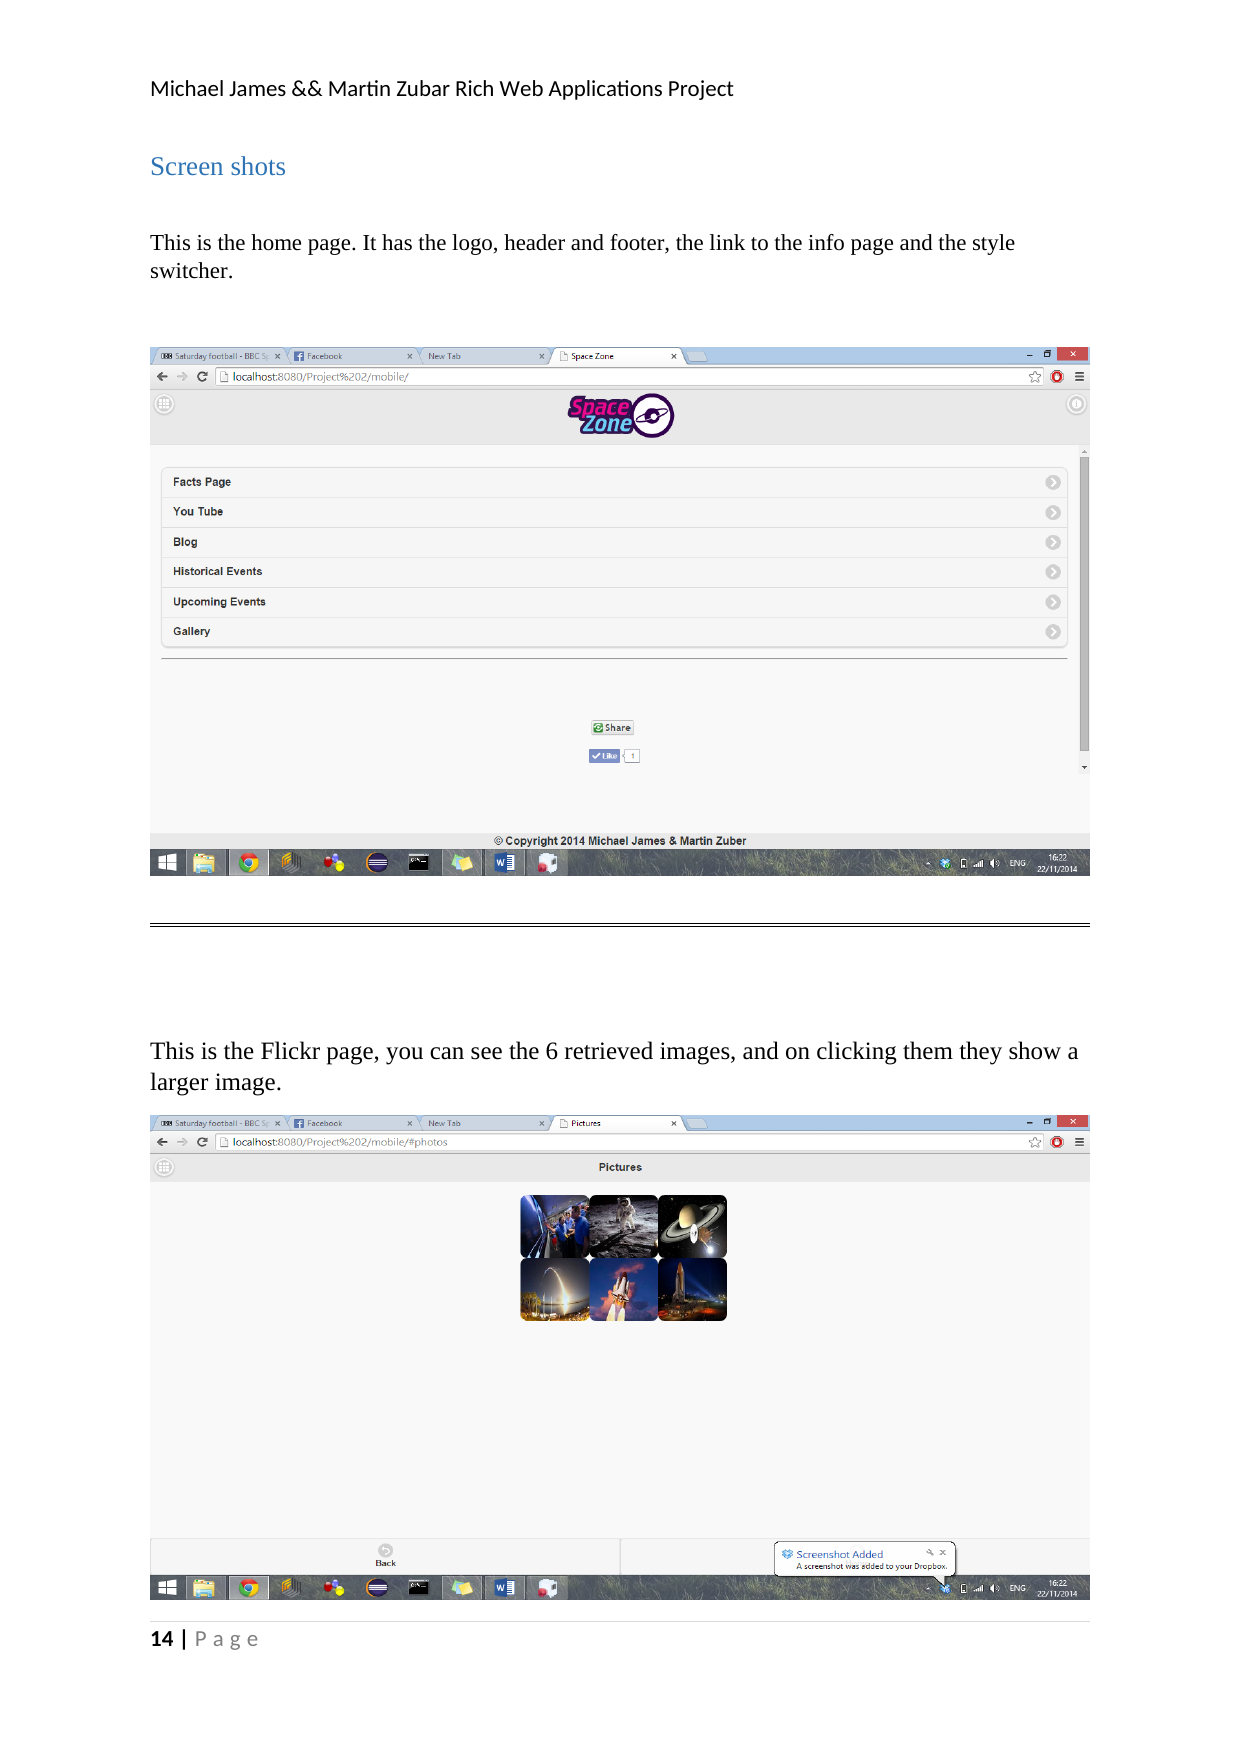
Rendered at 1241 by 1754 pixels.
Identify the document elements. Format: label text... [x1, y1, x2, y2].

picture [150, 1115, 1090, 1600]
picture [150, 347, 1090, 876]
subtitle Screen shots [150, 150, 1090, 181]
text This is the home page. It has the logo, header and footer, the link to the info page and the style switcher. [150, 229, 1090, 283]
text This is the Flickr page, you can see the 6 retrieved images, and on clicking them they show a larger image. [150, 1036, 1090, 1096]
